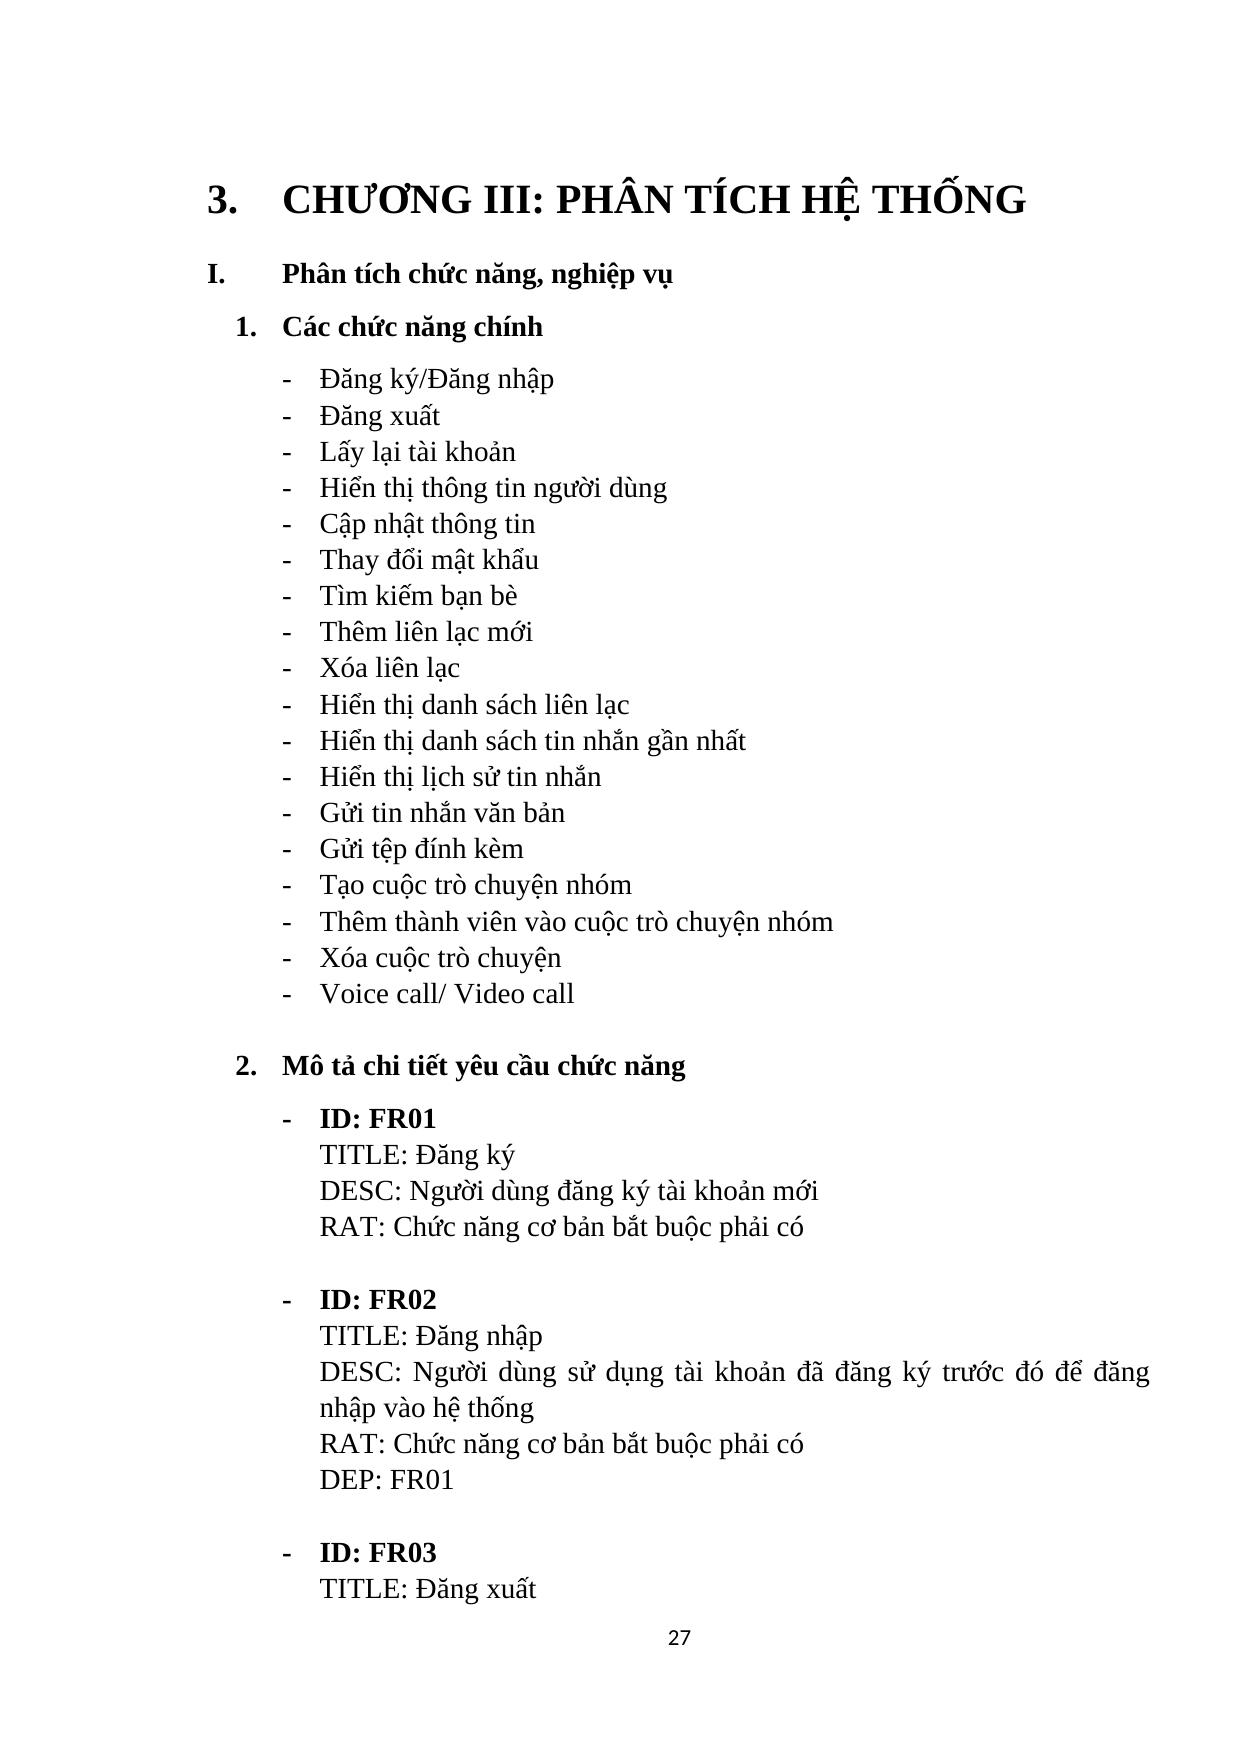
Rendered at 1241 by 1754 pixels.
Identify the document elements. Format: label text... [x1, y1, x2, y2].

list Tìm kiếm bạn bè [282, 578, 1152, 612]
list Tạo cuộc trò chuyện nhóm [282, 867, 1152, 901]
list Hiển thị lịch sử tin nhắn [282, 759, 1152, 793]
list Xóa liên lạc [282, 651, 1152, 684]
list Lấy lại tài khoản [282, 434, 1152, 467]
list Hiển thị danh sách tin nhắn gần nhất [282, 723, 1152, 756]
list Phân tích chức năng, nghiệp vụ [207, 256, 1152, 289]
list Thêm liên lạc mới [282, 614, 1152, 648]
list Hiển thị thông tin người dùng [282, 470, 1152, 503]
list Đăng ký/Đăng nhập [282, 361, 1152, 395]
list Các chức năng chính [235, 309, 1152, 342]
list TITLE: Đăng ký [319, 1137, 1152, 1171]
subtitle CHƯƠNG III: PHÂN TÍCH HỆ THỐNG [207, 175, 1152, 223]
list ID: FR03 [282, 1535, 1152, 1568]
list Xóa cuộc trò chuyện [282, 940, 1152, 973]
list Đăng xuất [282, 398, 1152, 431]
list Mô tả chi tiết yêu cầu chức năng [235, 1048, 1152, 1082]
list RAT: Chức năng cơ bản bắt buộc phải có [319, 1426, 1152, 1460]
list DESC: Người dùng sử dụng tài khoản đã đăng ký trước đó để đăng nhập vào hệ thống [319, 1354, 1152, 1424]
list DEP: FR01 [319, 1462, 1152, 1496]
list TITLE: Đăng nhập [319, 1318, 1152, 1351]
list Voice call/ Video call [282, 976, 1152, 1009]
list ID: FR02 [282, 1282, 1152, 1315]
list Cập nhật thông tin [282, 506, 1152, 539]
list RAT: Chức năng cơ bản bắt buộc phải có [319, 1209, 1152, 1243]
list Gửi tệp đính kèm [282, 831, 1152, 865]
list ID: FR01 [282, 1101, 1152, 1134]
list Thay đổi mật khẩu [282, 542, 1152, 576]
list DESC: Người dùng đăng ký tài khoản mới [319, 1173, 1152, 1207]
list Thêm thành viên vào cuộc trò chuyện nhóm [282, 904, 1152, 937]
list Hiển thị danh sách liên lạc [282, 687, 1152, 720]
list Gửi tin nhắn văn bản [282, 795, 1152, 829]
list TITLE: Đăng xuất [319, 1571, 1152, 1604]
